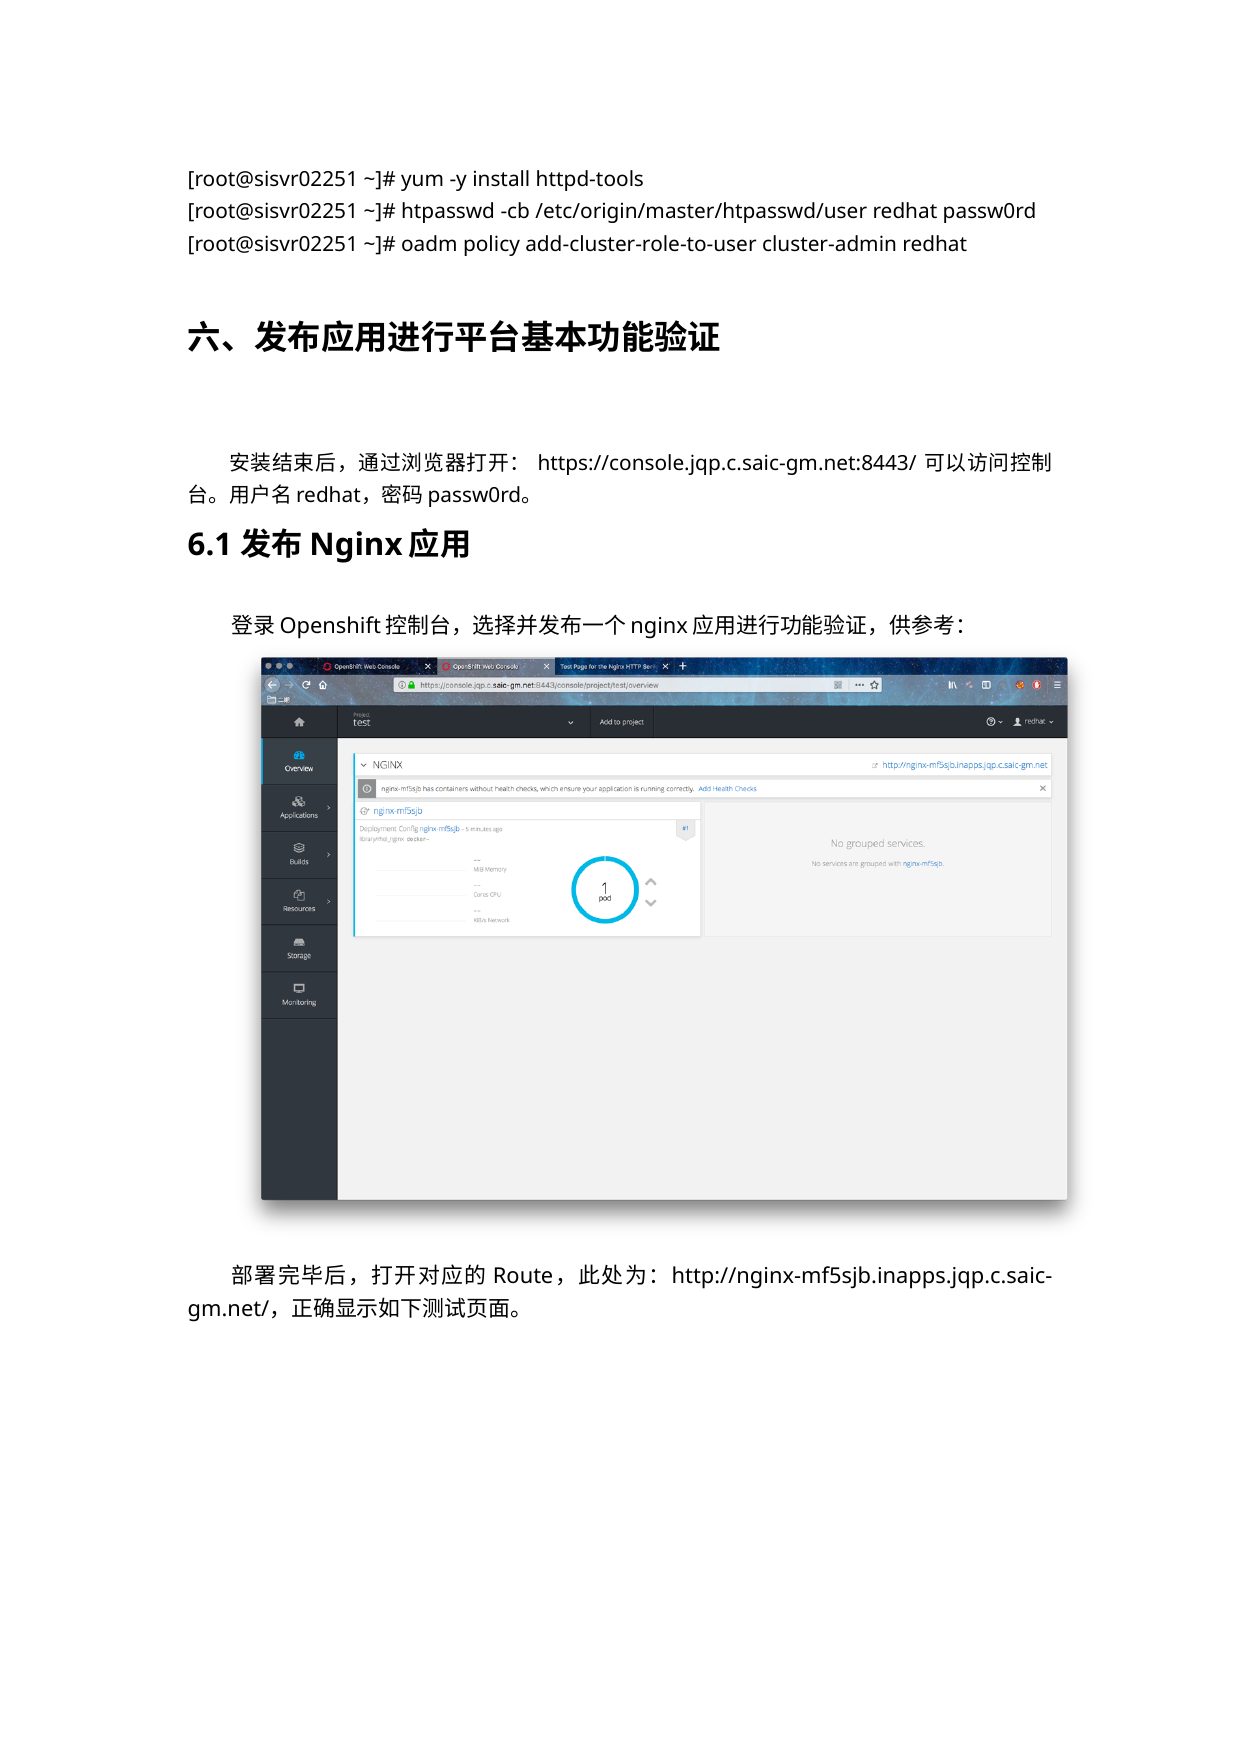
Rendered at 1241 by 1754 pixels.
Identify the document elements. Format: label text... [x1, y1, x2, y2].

text [root@sisvr02251 ~]# oadm policy add-cluster-role-to-user cluster-admin redhat [187, 227, 1053, 259]
subtitle 6.1 发布Nginx应用 [187, 510, 1053, 575]
picture [231, 640, 1097, 1242]
text 登录Openshift控制台，选择并发布一个nginx应用进行功能验证，供参考： [187, 608, 1053, 640]
text 安装结束后，通过浏览器打开： https://console.jqp.c.saic-gm.net:8443/ 可以访问控制台。用户名redhat，密码passw0rd。 [187, 445, 1053, 510]
subtitle 六、发布应用进行平台基本功能验证 [187, 302, 1053, 367]
text 部署完毕后，打开对应的Route，此处为：http://nginx-mf5sjb.inapps.jqp.c.saic-gm.net/，正确显示如下测试页面。 [187, 1258, 1053, 1323]
text [root@sisvr02251 ~]# yum -y install httpd-tools [187, 162, 1053, 194]
text [root@sisvr02251 ~]# htpasswd -cb /etc/origin/master/htpasswd/user redhat passw0rd [187, 194, 1053, 227]
